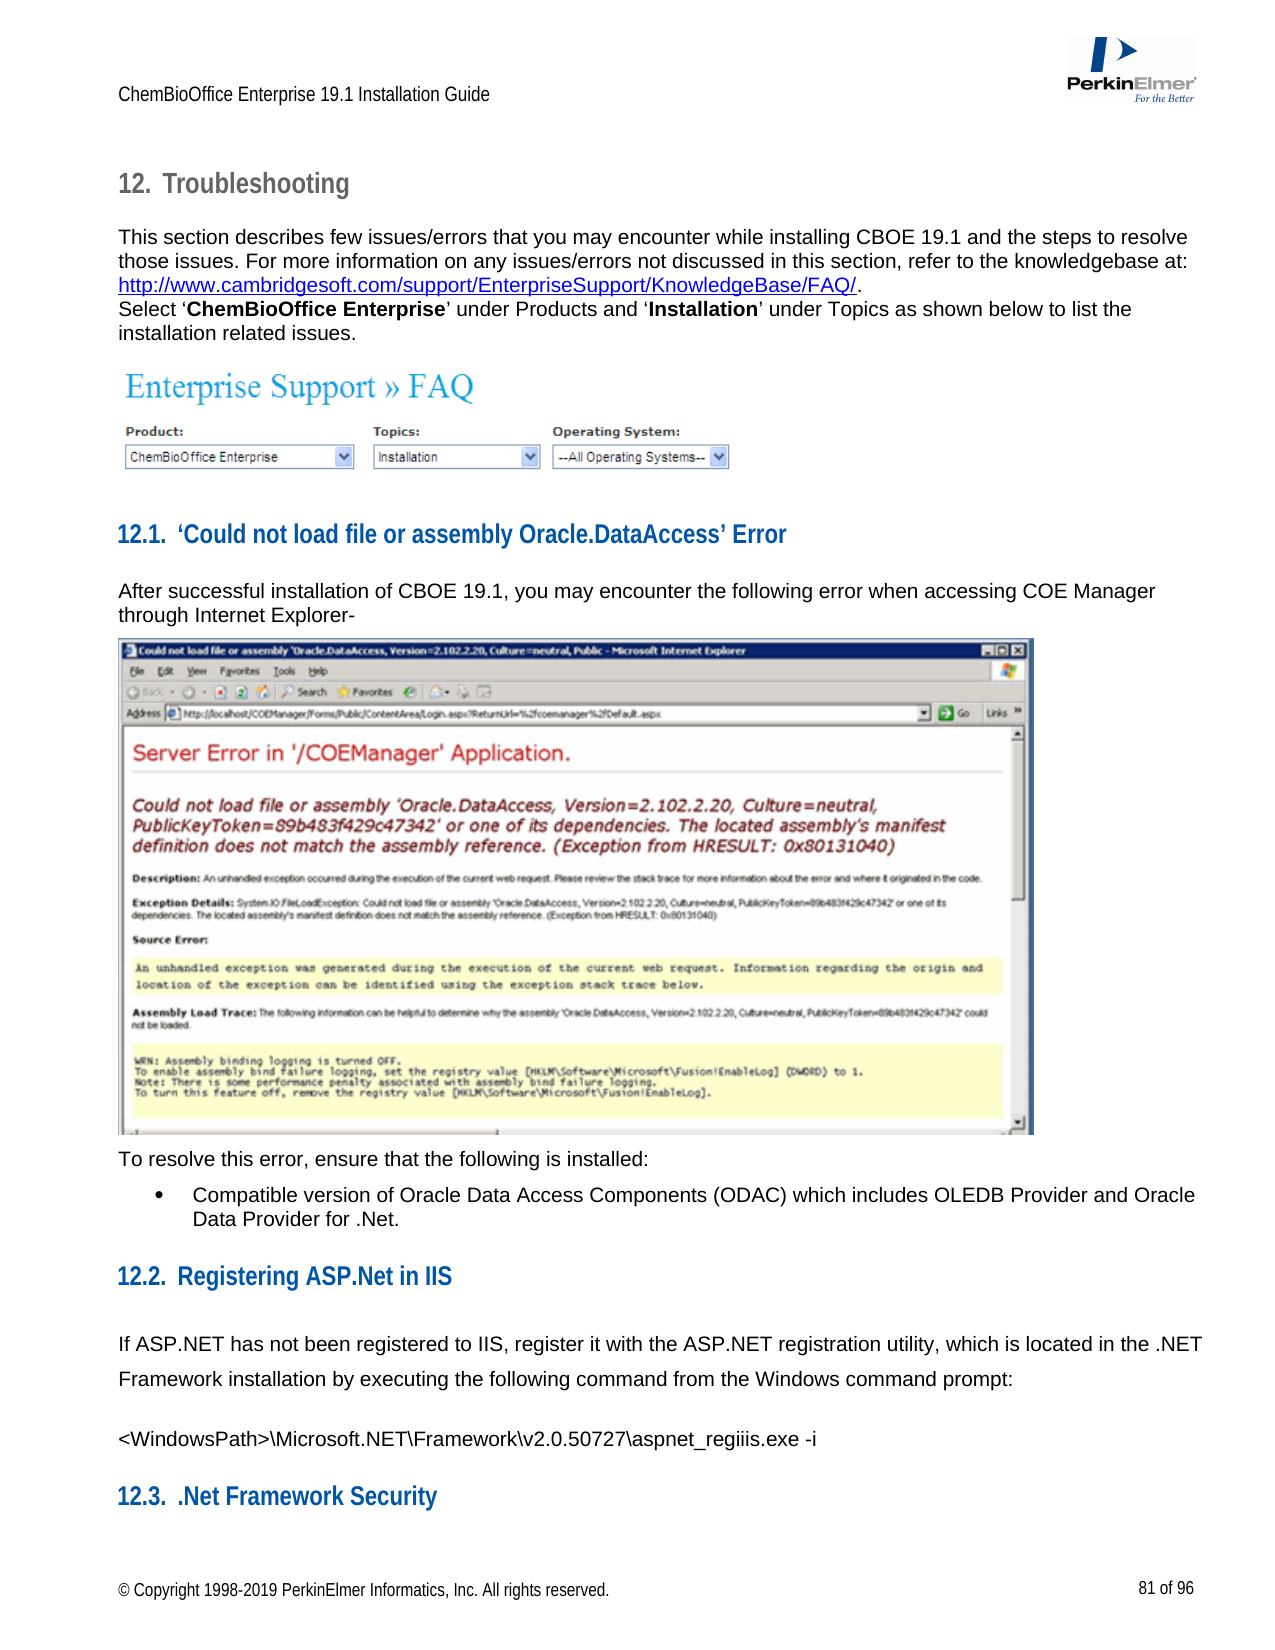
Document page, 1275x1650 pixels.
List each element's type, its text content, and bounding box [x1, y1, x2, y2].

text After successful installation of CBOE 19.1, you may encounter the following error when accessing COE Manager through Internet Explorer- [118, 578, 1204, 626]
text Select ‘ChemBioOffice Enterprise’ under Products and ‘Installation’ under Topics as shown below to list the installation related issues. [118, 297, 1204, 345]
list Compatible version of Oracle Data Access Components (ODAC) which includes OLEDB Provider and Oracle Data Provider for .Net. [155, 1183, 1204, 1231]
subtitle Registering ASP.Net in IIS [117, 1260, 1204, 1291]
text To resolve this error, ensure that the following is installed: [118, 1147, 1204, 1171]
subtitle .Net Framework Security [117, 1480, 1204, 1511]
subtitle ‘Could not load file or assembly Oracle.DataAccess’ Error [117, 518, 1204, 549]
picture [1067, 37, 1197, 102]
subtitle If ASP.NET has not been registered to IIS, register it with the ASP.NET registration utility, which is located in the .NET Framework installation by executing the following command from the Windows command prompt: [118, 1321, 1204, 1391]
text This section describes few issues/errors that you may encounter while installing CBOE 19.1 and the steps to resolve those issues. For more information on any issues/errors not discussed in this section, refer to the knowledgebase at: http://www.cambridgesoft.com/support/EnterpriseSupport/KnowledgeBase/FAQ/. [118, 225, 1204, 297]
picture [118, 368, 734, 489]
subtitle <WindowsPath>\Microsoft.NET\Framework\v2.0.50727\aspnet_regiiis.exe -i [118, 1416, 1204, 1451]
picture [118, 638, 1034, 1135]
subtitle Troubleshooting [118, 160, 1204, 200]
